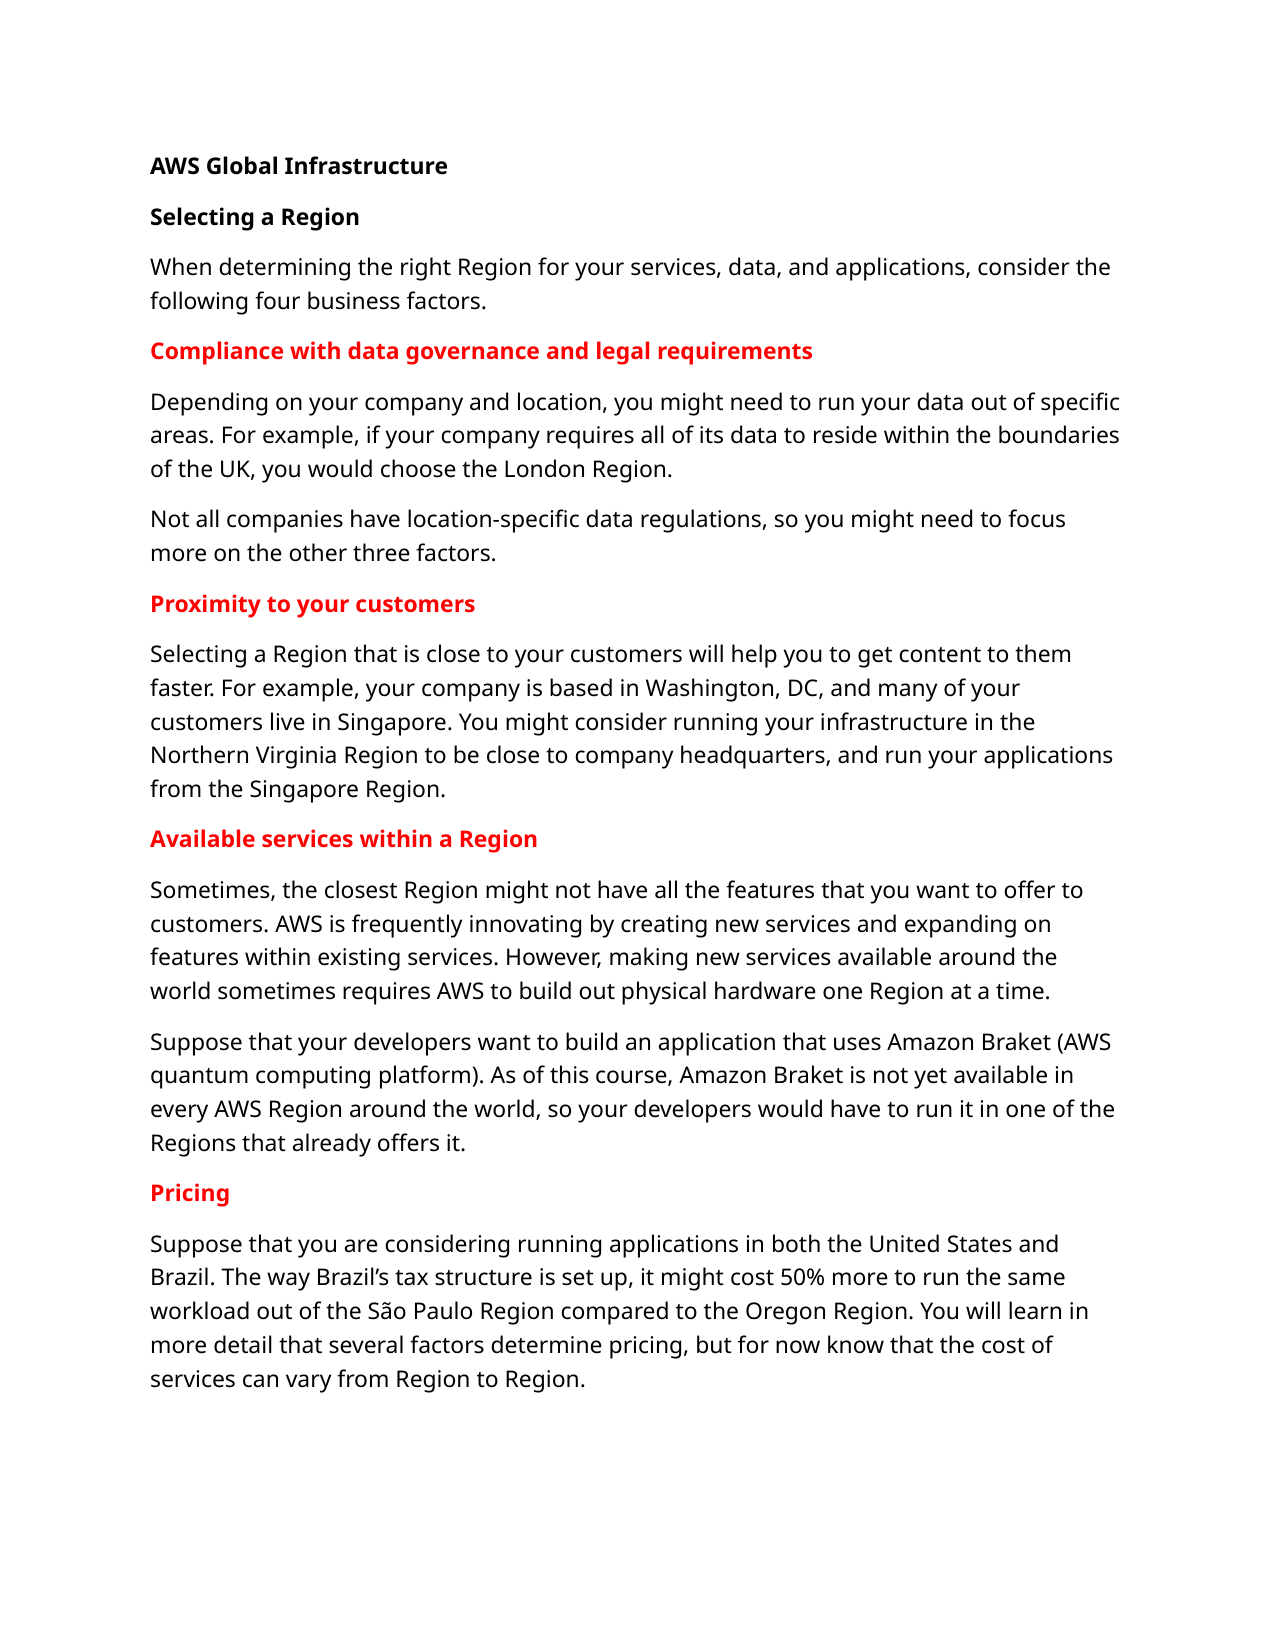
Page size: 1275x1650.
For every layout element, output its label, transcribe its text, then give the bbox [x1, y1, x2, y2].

text Not all companies have location-specific data regulations, so you might need to focus more on the other three factors. [150, 503, 1125, 568]
text Selecting a Region [150, 200, 1125, 232]
text Proximity to your customers [150, 587, 1125, 619]
text Suppose that you are considering running applications in both the United States and Brazil. The way Brazil’s tax structure is set up, it might cost 50% more to run the same workload out of the São Paulo Region compared to the Oregon Region. You will learn in more detail that several factors determine pricing, but for now know that the cost of services can vary from Region to Region. [150, 1227, 1125, 1394]
text Sometimes, the closest Region might not have all the features that you want to offer to customers. AWS is frequently innovating by creating new services and expanding on features within existing services. However, making new services available around the world sometimes requires AWS to build out physical hardware one Region at a time. [150, 874, 1125, 1006]
text Pricing [150, 1177, 1125, 1208]
text Available services within a Region [150, 823, 1125, 854]
text AWS Global Infrastructure [150, 150, 1125, 181]
text When determining the right Region for your services, data, and applications, consider the following four business factors. [150, 251, 1125, 316]
text Compliance with data governance and legal requirements [150, 335, 1125, 366]
text Depending on your company and location, you might need to run your data out of specific areas. For example, if your company requires all of its data to reside within the boundaries of the UK, you would choose the London Region. [150, 385, 1125, 484]
text Suppose that your developers want to build an application that uses Amazon Braket (AWS quantum computing platform). As of this course, Amazon Braket is not yet available in every AWS Region around the world, so your developers would have to run it in one of the Regions that already offers it. [150, 1025, 1125, 1158]
text Selecting a Region that is close to your customers will help you to get content to them faster. For example, your company is based in Washington, DC, and many of your customers live in Singapore. You might consider running your infrastructure in the Northern Virginia Region to be close to company headquarters, and run your applications from the Singapore Region. [150, 638, 1125, 804]
